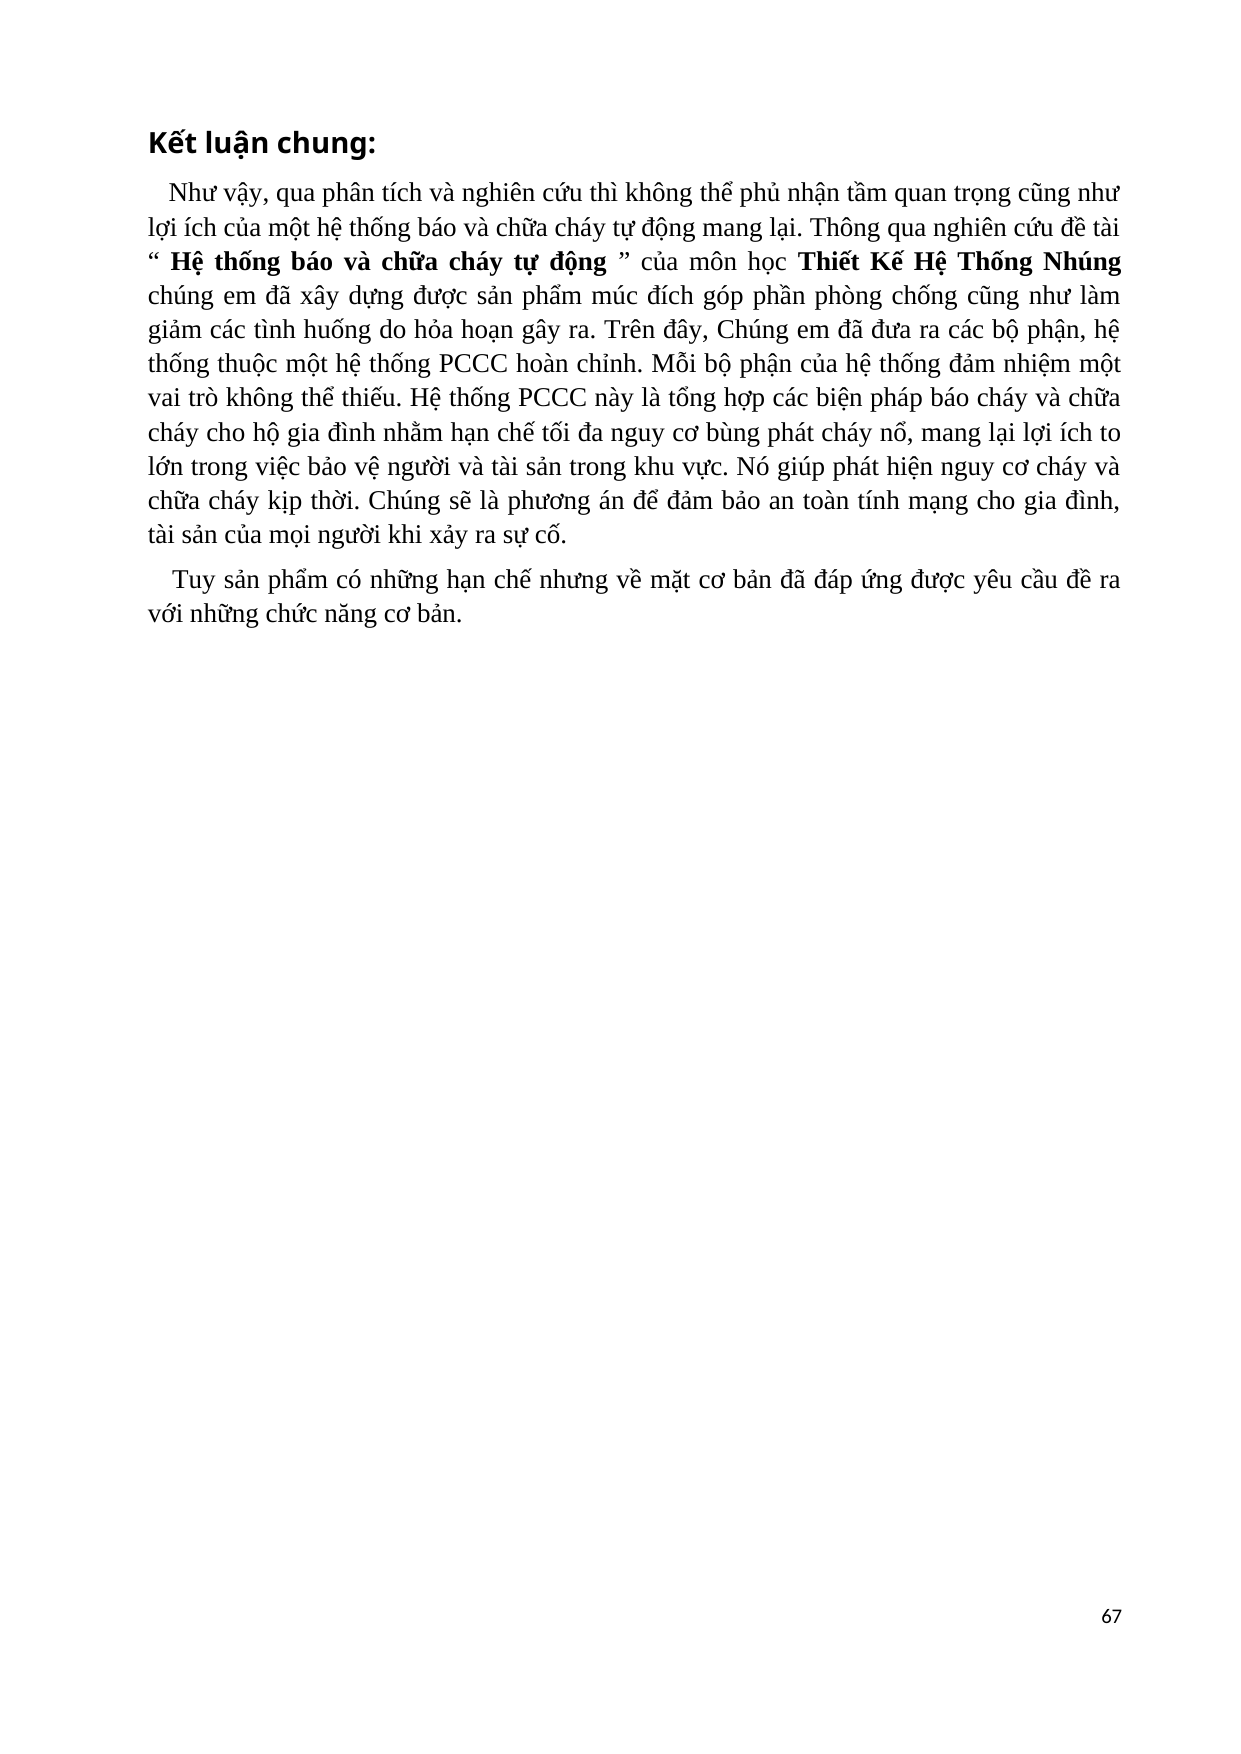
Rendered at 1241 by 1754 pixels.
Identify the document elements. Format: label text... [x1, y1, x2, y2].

text Như vậy, qua phân tích và nghiên cứu thì không thể phủ nhận tầm quan trọng cũng như lợi ích của một hệ thống báo và chữa cháy tự động mang lại. Thông qua nghiên cứu đề tài “ Hệ thống báo và chữa cháy tự động ” của môn học Thiết Kế Hệ Thống Nhúng chúng em đã xây dựng được sản phẩm múc đích góp phần phòng chống cũng như làm giảm các tình huống do hỏa hoạn gây ra. Trên đây, Chúng em đã đưa ra các bộ phận, hệ thống thuộc một hệ thống PCCC hoàn chỉnh. Mỗi bộ phận của hệ thống đảm nhiệm một vai trò không thể thiếu. Hệ thống PCCC này là tổng hợp các biện pháp báo cháy và chữa cháy cho hộ gia đình nhằm hạn chế tối đa nguy cơ bùng phát cháy nổ, mang lại lợi ích to lớn trong việc bảo vệ người và tài sản trong khu vực. Nó giúp phát hiện nguy cơ cháy và chữa cháy kịp thời. Chúng sẽ là phương án để đảm bảo an toàn tính mạng cho gia đình, tài sản của mọi người khi xảy ra sự cố. [148, 177, 1122, 549]
subtitle Kết luận chung: [148, 122, 1122, 162]
text Tuy sản phẩm có những hạn chế nhưng về mặt cơ bản đã đáp ứng được yêu cầu đề ra với những chức năng cơ bản. [148, 563, 1122, 628]
